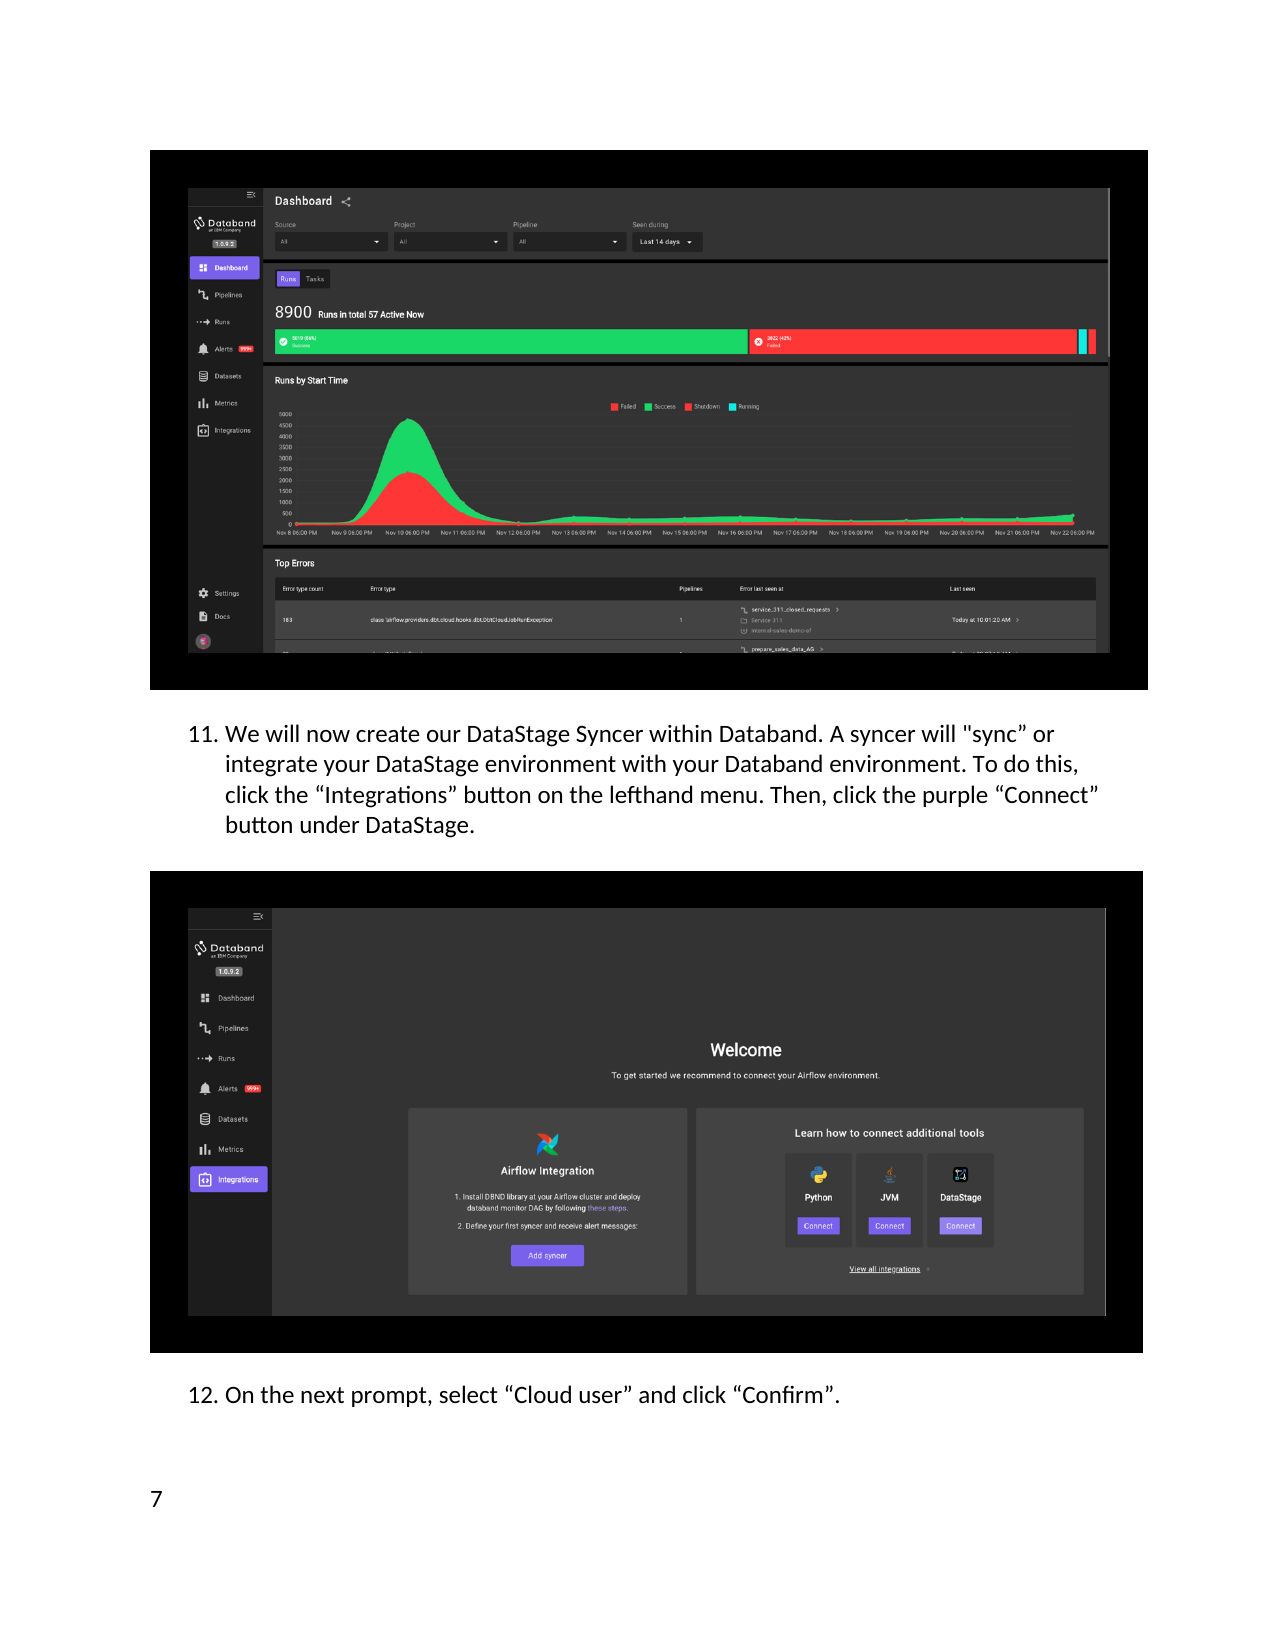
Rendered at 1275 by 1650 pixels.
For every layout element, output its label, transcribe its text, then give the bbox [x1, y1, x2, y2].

picture [188, 908, 1106, 1316]
list On the next prompt, select “Cloud user” and click “Confirm”. [187, 1379, 1125, 1410]
list We will now create our DataStage Syncer within Databand. A syncer will "sync” or integrate your DataStage environment with your Databand environment. To do this, click the “Integrations” button on the lefthand menu. Then, click the purple “Connect” button under DataStage. [187, 718, 1125, 840]
picture [188, 188, 1110, 653]
